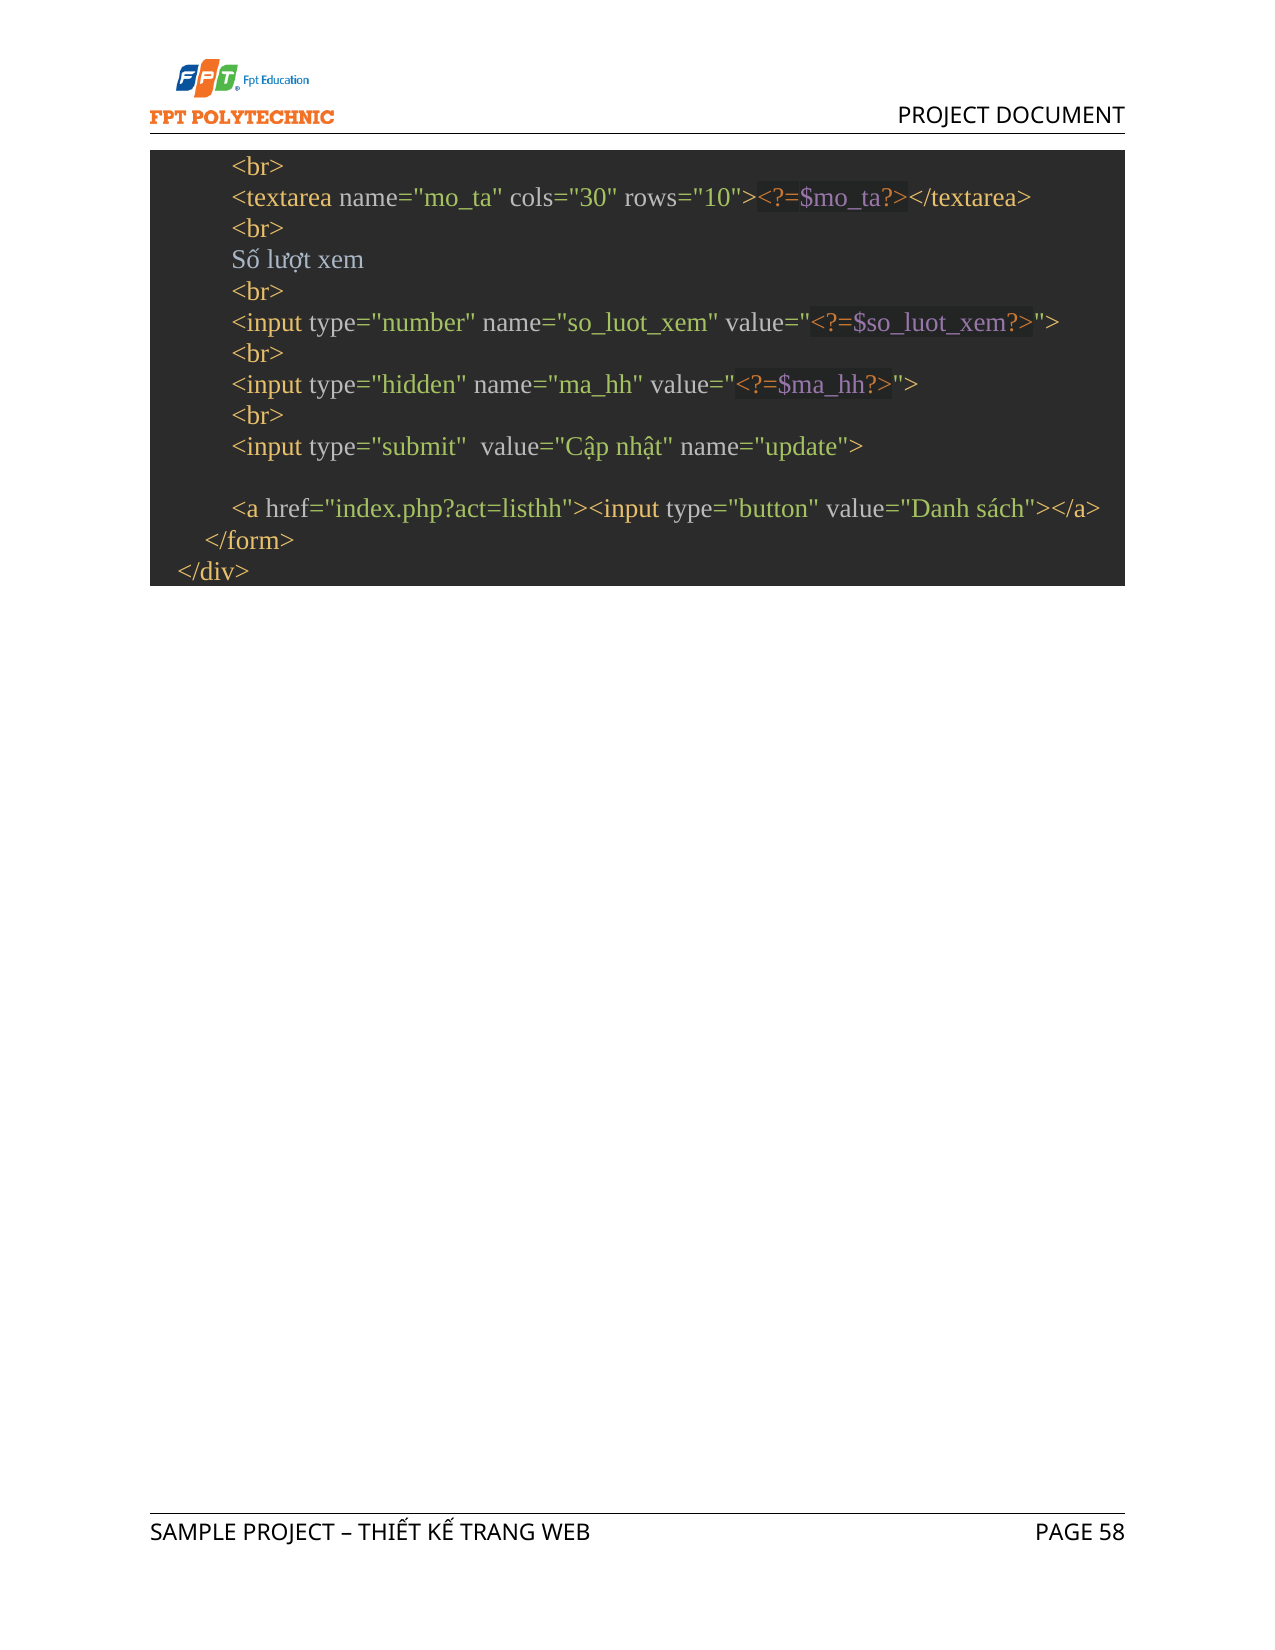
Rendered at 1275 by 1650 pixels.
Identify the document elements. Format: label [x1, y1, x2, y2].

text [150, 150, 1125, 586]
picture [150, 59, 336, 124]
